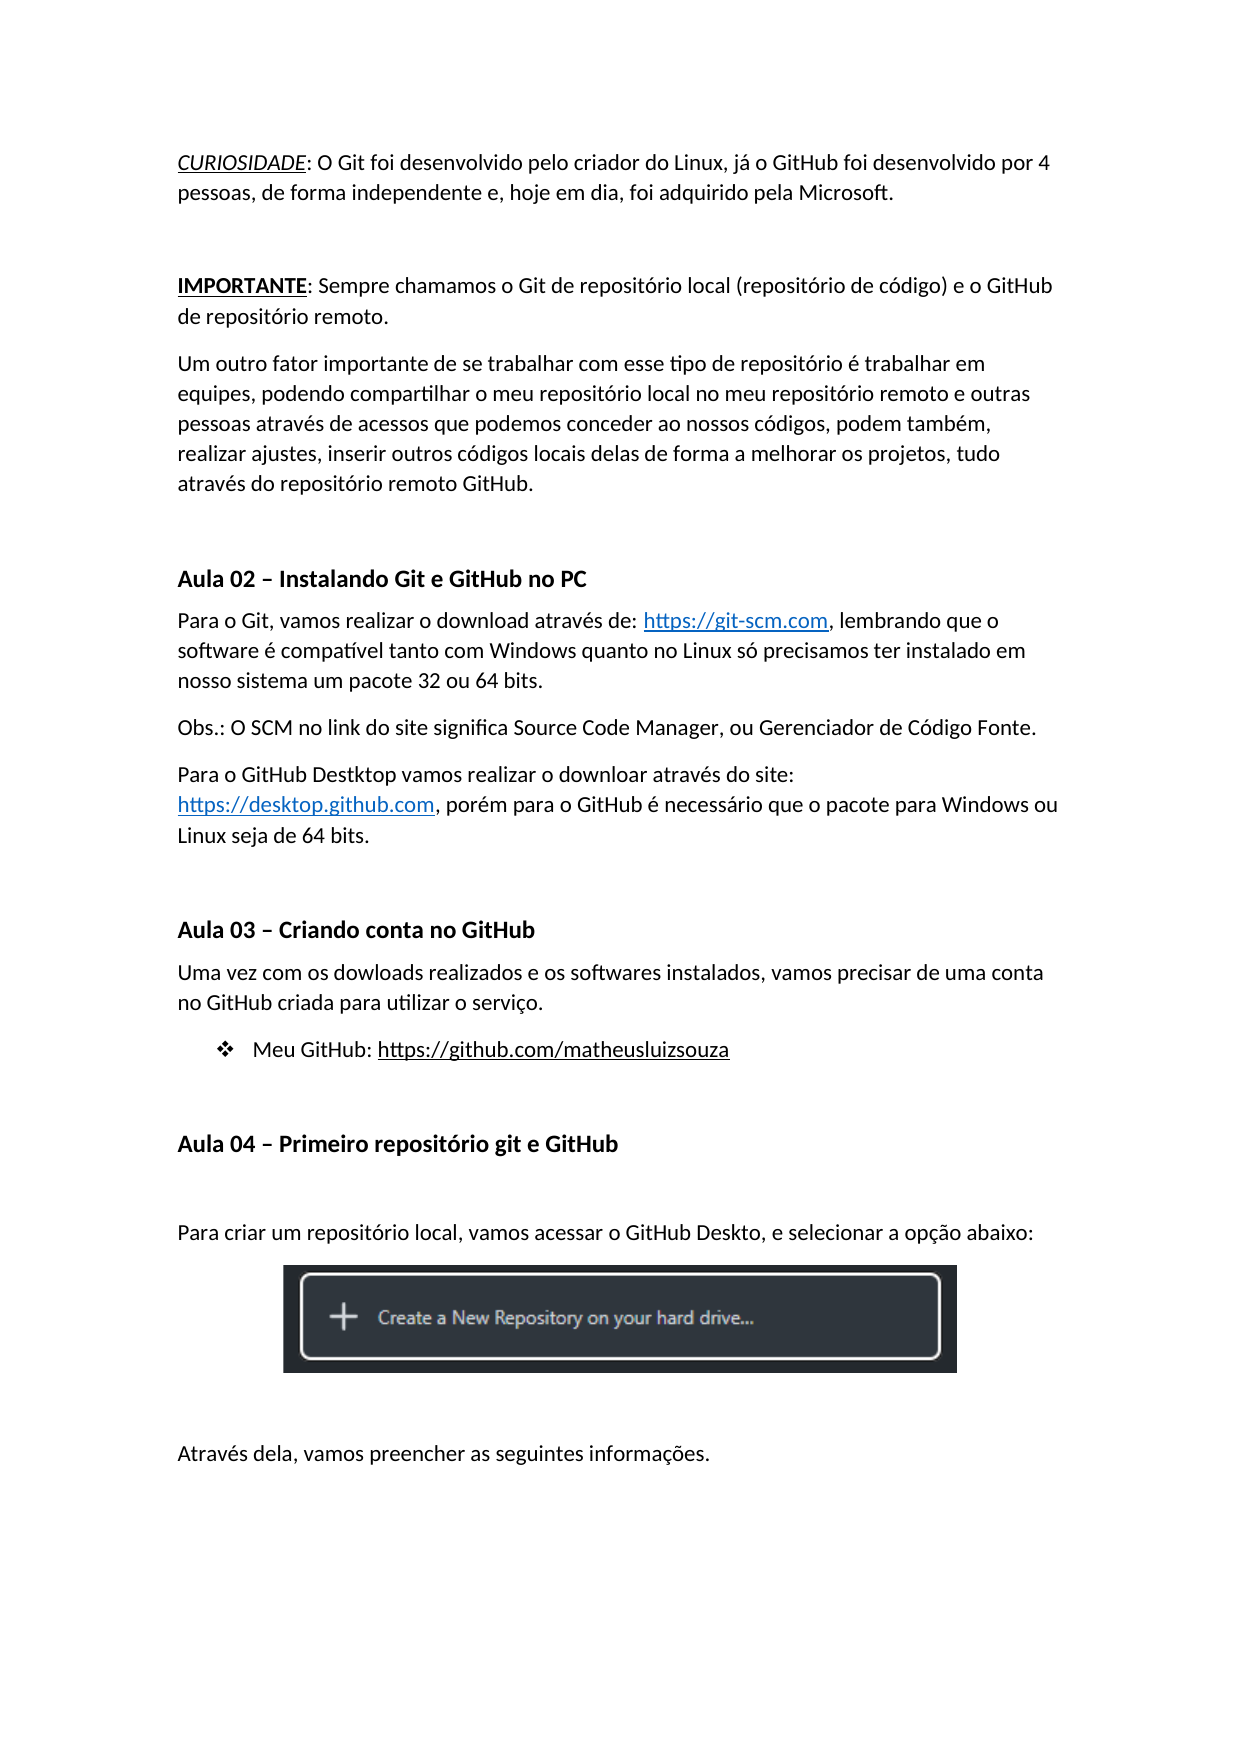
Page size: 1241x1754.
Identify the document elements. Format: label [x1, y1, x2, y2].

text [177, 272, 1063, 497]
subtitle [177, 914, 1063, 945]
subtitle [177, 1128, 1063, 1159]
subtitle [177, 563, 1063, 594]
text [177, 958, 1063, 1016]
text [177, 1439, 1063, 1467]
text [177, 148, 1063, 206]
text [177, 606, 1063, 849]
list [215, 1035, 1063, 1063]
picture [283, 1265, 957, 1373]
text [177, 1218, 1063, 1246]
